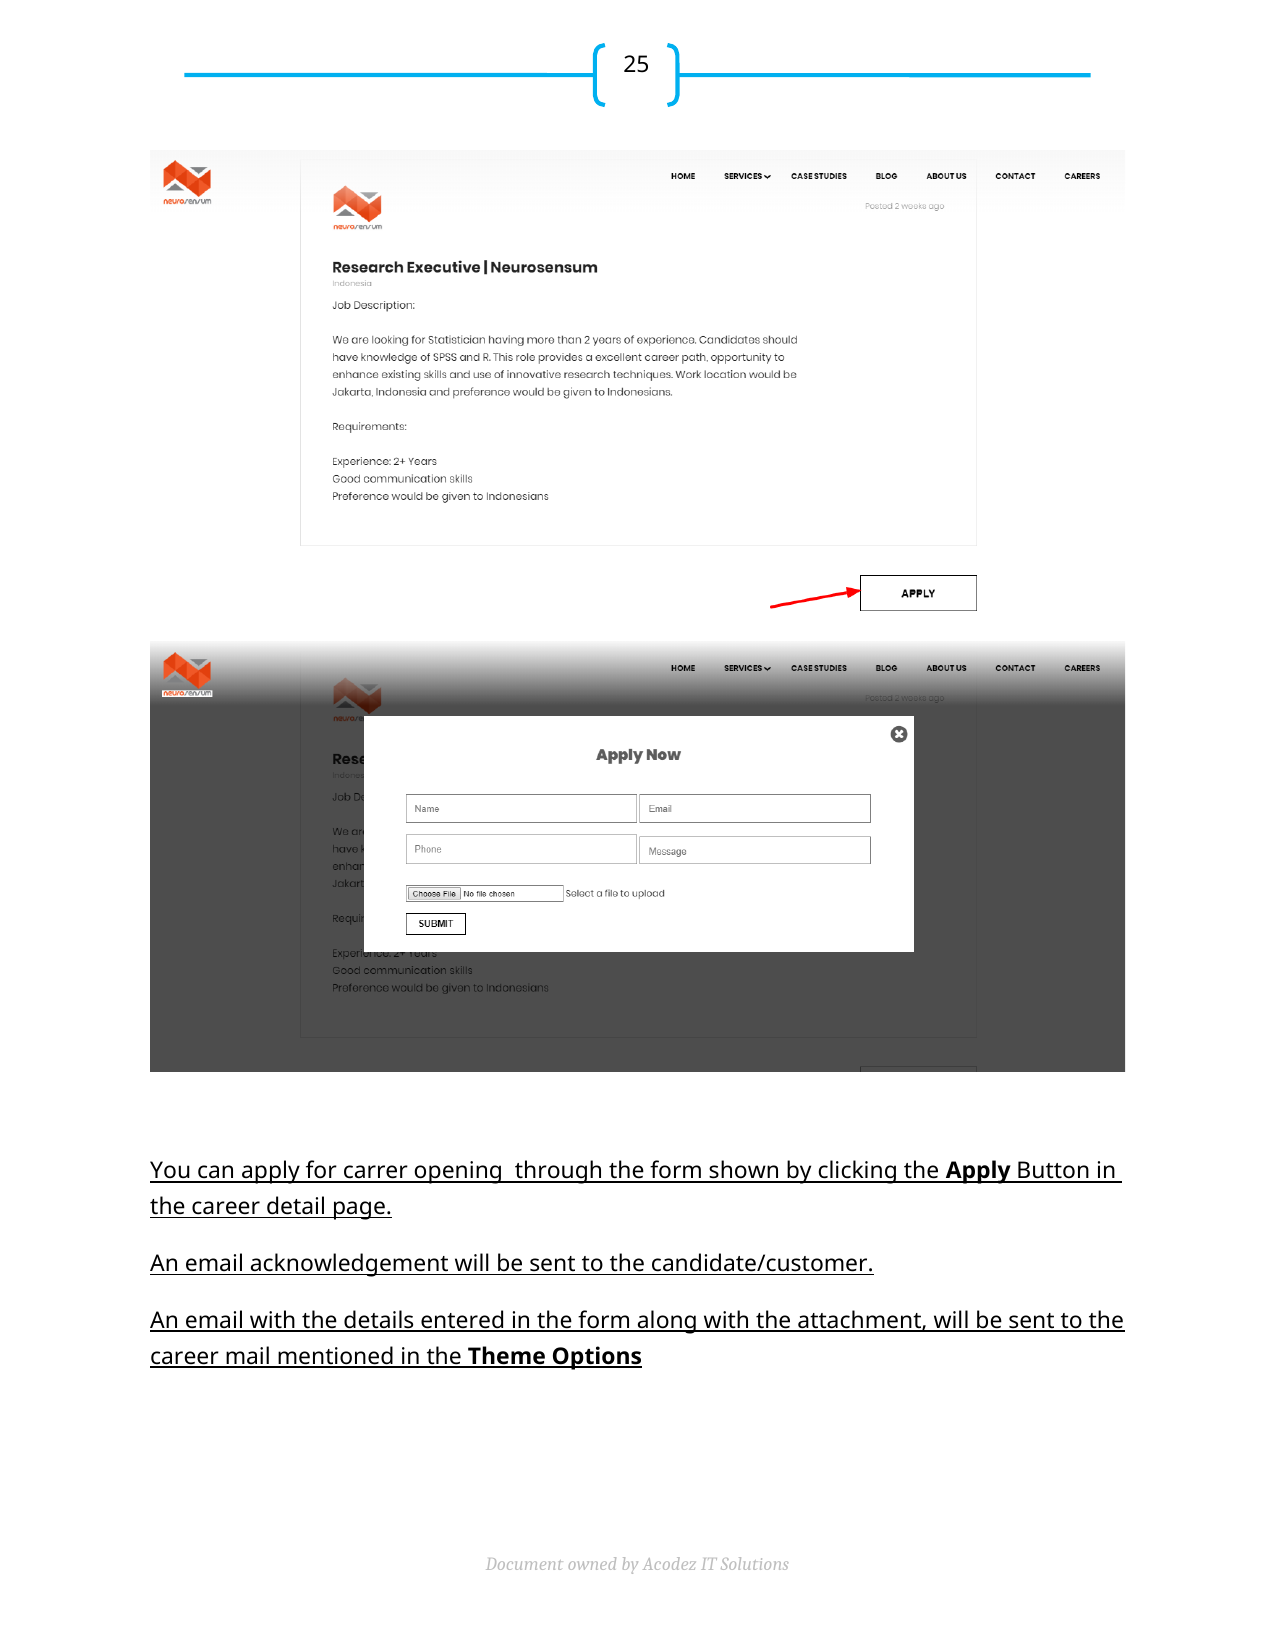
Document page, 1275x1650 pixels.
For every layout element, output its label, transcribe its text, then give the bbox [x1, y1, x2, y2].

picture [150, 641, 1125, 1072]
text An email with the details entered in the form along with the attachment, will be sent to the career mail mentioned in the Theme Options [150, 1304, 1125, 1330]
text An email acknowledgement will be sent to the candidate/customer. [150, 1247, 1125, 1278]
text An email with the details entered in the form along with the attachment, will be sent to the career mail mentioned in the Theme Options [150, 1332, 1125, 1371]
picture [150, 150, 1125, 616]
text You can apply for carrer opening through the form shown by clicking the Apply Button in the career detail page. [150, 1154, 1125, 1222]
